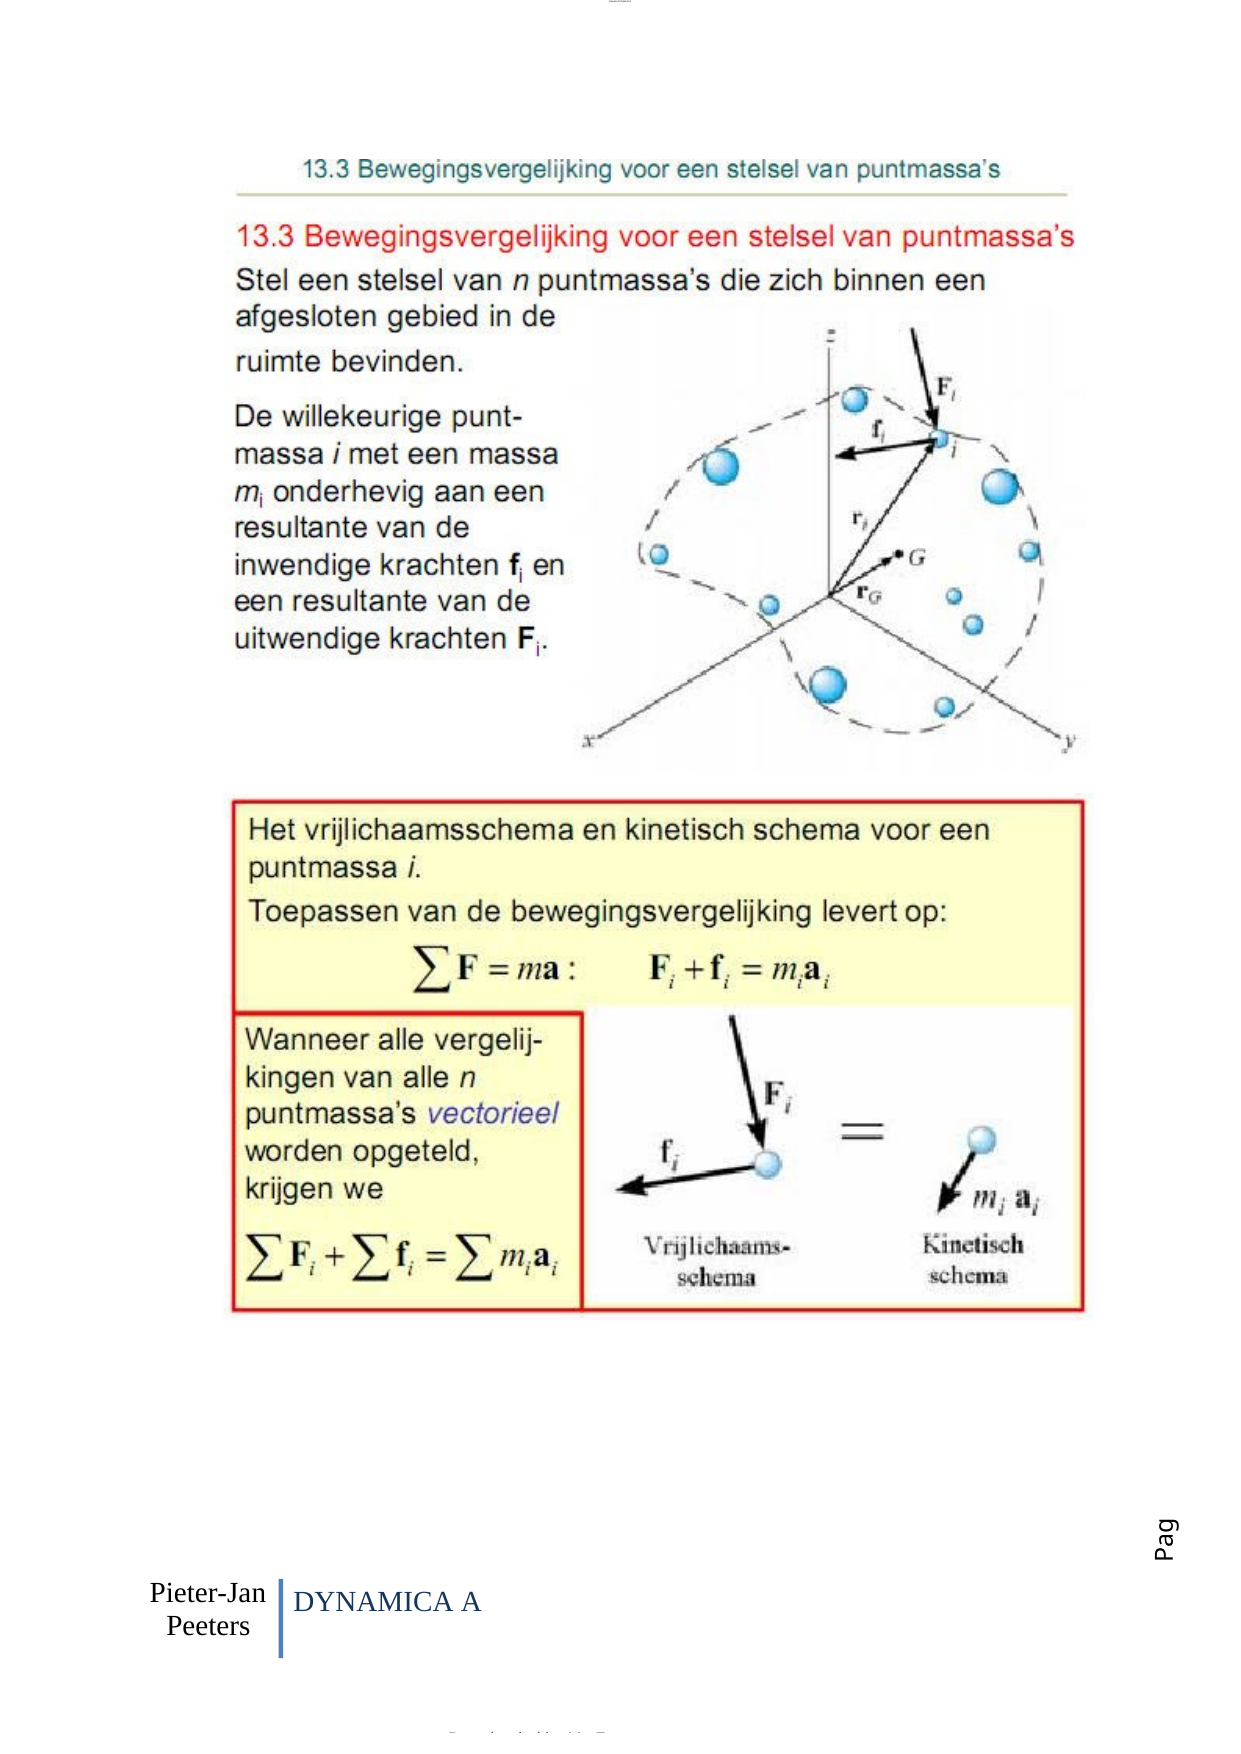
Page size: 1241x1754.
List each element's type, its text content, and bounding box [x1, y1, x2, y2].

text Pieter-Jan Peeters [149, 1575, 268, 1642]
text DYNAMICA A [293, 1584, 1176, 1618]
picture [223, 159, 1096, 777]
picture [223, 793, 1094, 1321]
